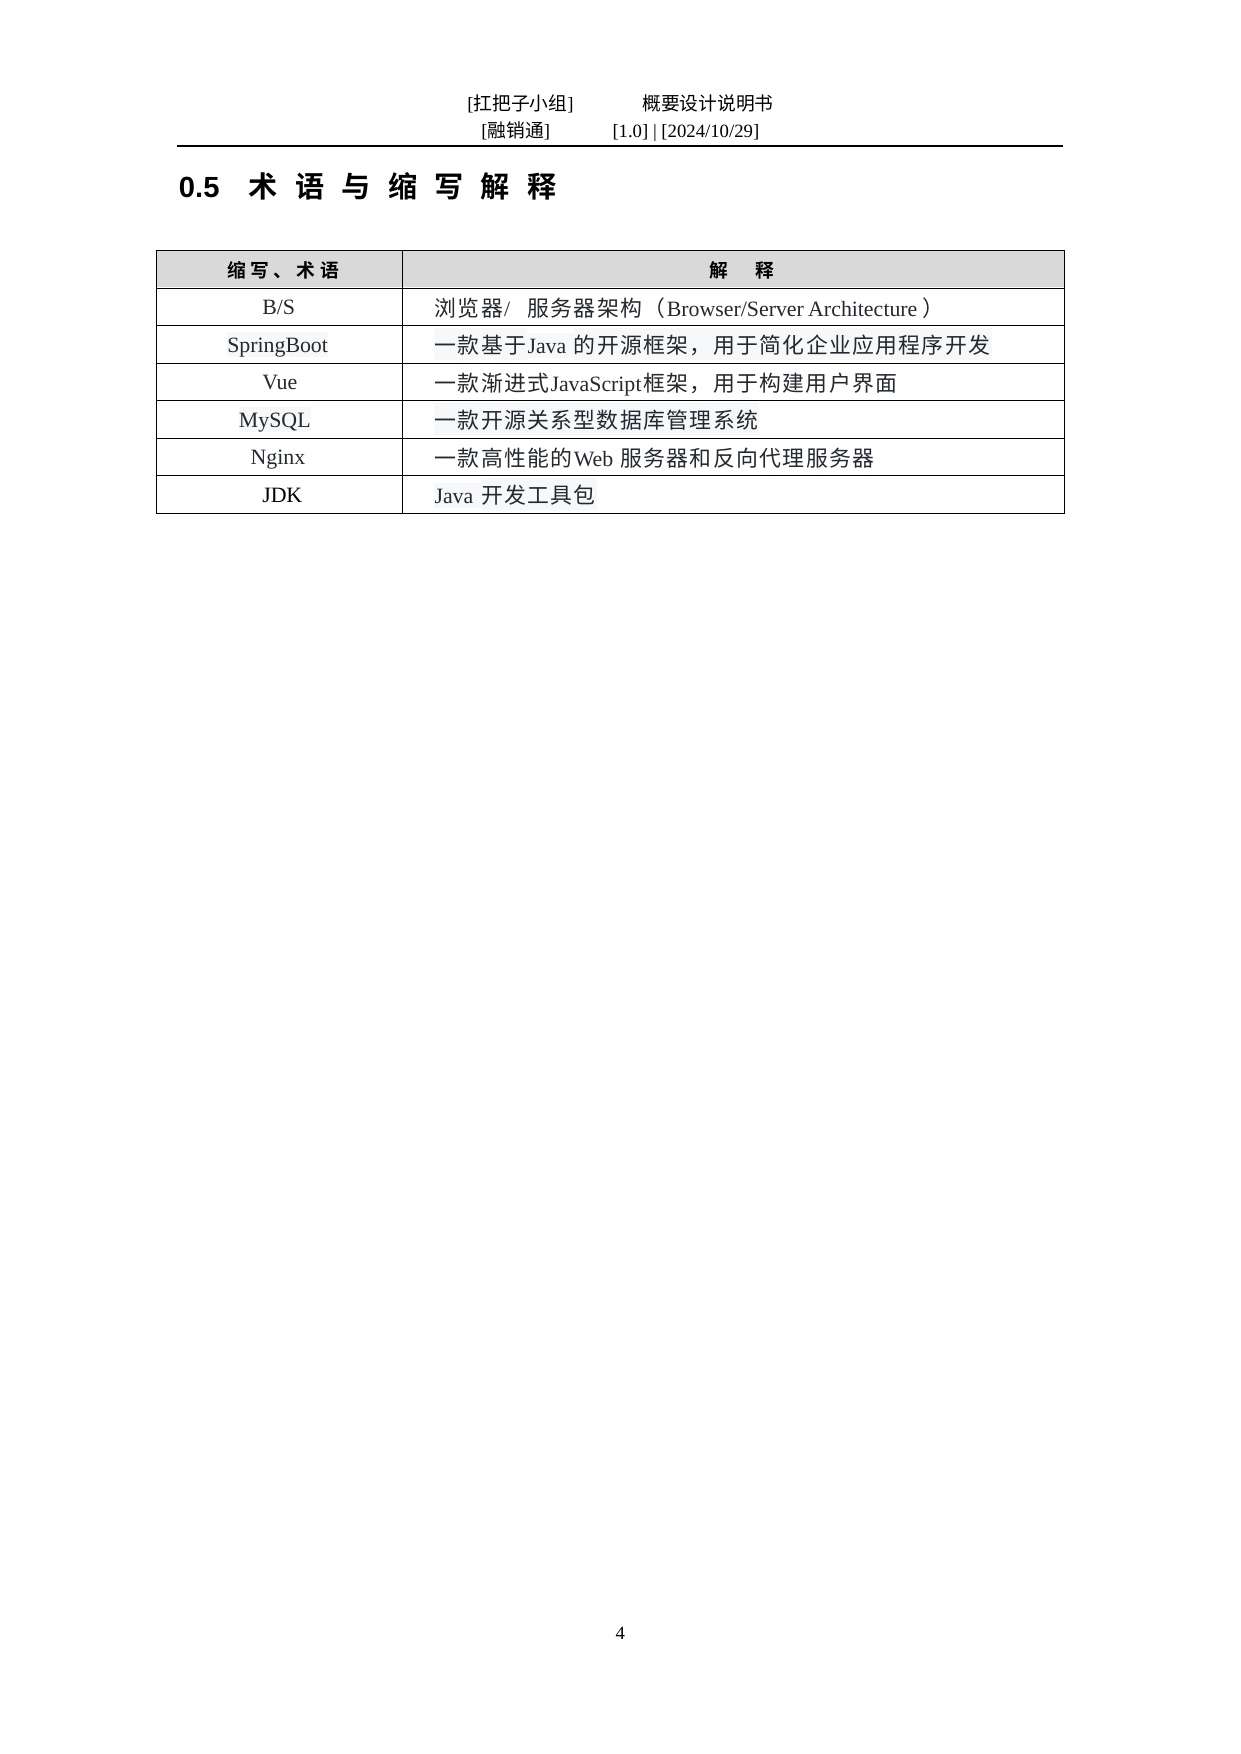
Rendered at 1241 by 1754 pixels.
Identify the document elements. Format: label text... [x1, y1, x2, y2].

table_cell SpringBoot [157, 326, 402, 362]
table_cell Vue [157, 364, 402, 400]
table_cell 浏览器/服务器架构（Browser/Server Architecture） [403, 289, 1064, 325]
table_header 解 释 [403, 251, 1064, 287]
table_cell Nginx [157, 439, 402, 475]
table_cell 一款高性能的Web服务器和反向代理服务器 [403, 439, 1064, 475]
table_cell JDK [157, 476, 402, 512]
table_cell 一款渐进式JavaScript框架，用于构建用户界面 [403, 364, 1064, 400]
table_cell Java开发工具包 [403, 476, 1064, 512]
table_cell 一款开源关系型数据库管理系统 [403, 401, 1064, 437]
table_cell MySQL [157, 401, 402, 437]
table_header 缩写、术语 [157, 251, 402, 287]
table_cell B/S [157, 289, 402, 325]
subtitle 0.5 术语与缩写解释 [179, 148, 1061, 221]
table_cell 一款基于Java的开源框架，用于简化企业应用程序开发 [403, 326, 1064, 362]
